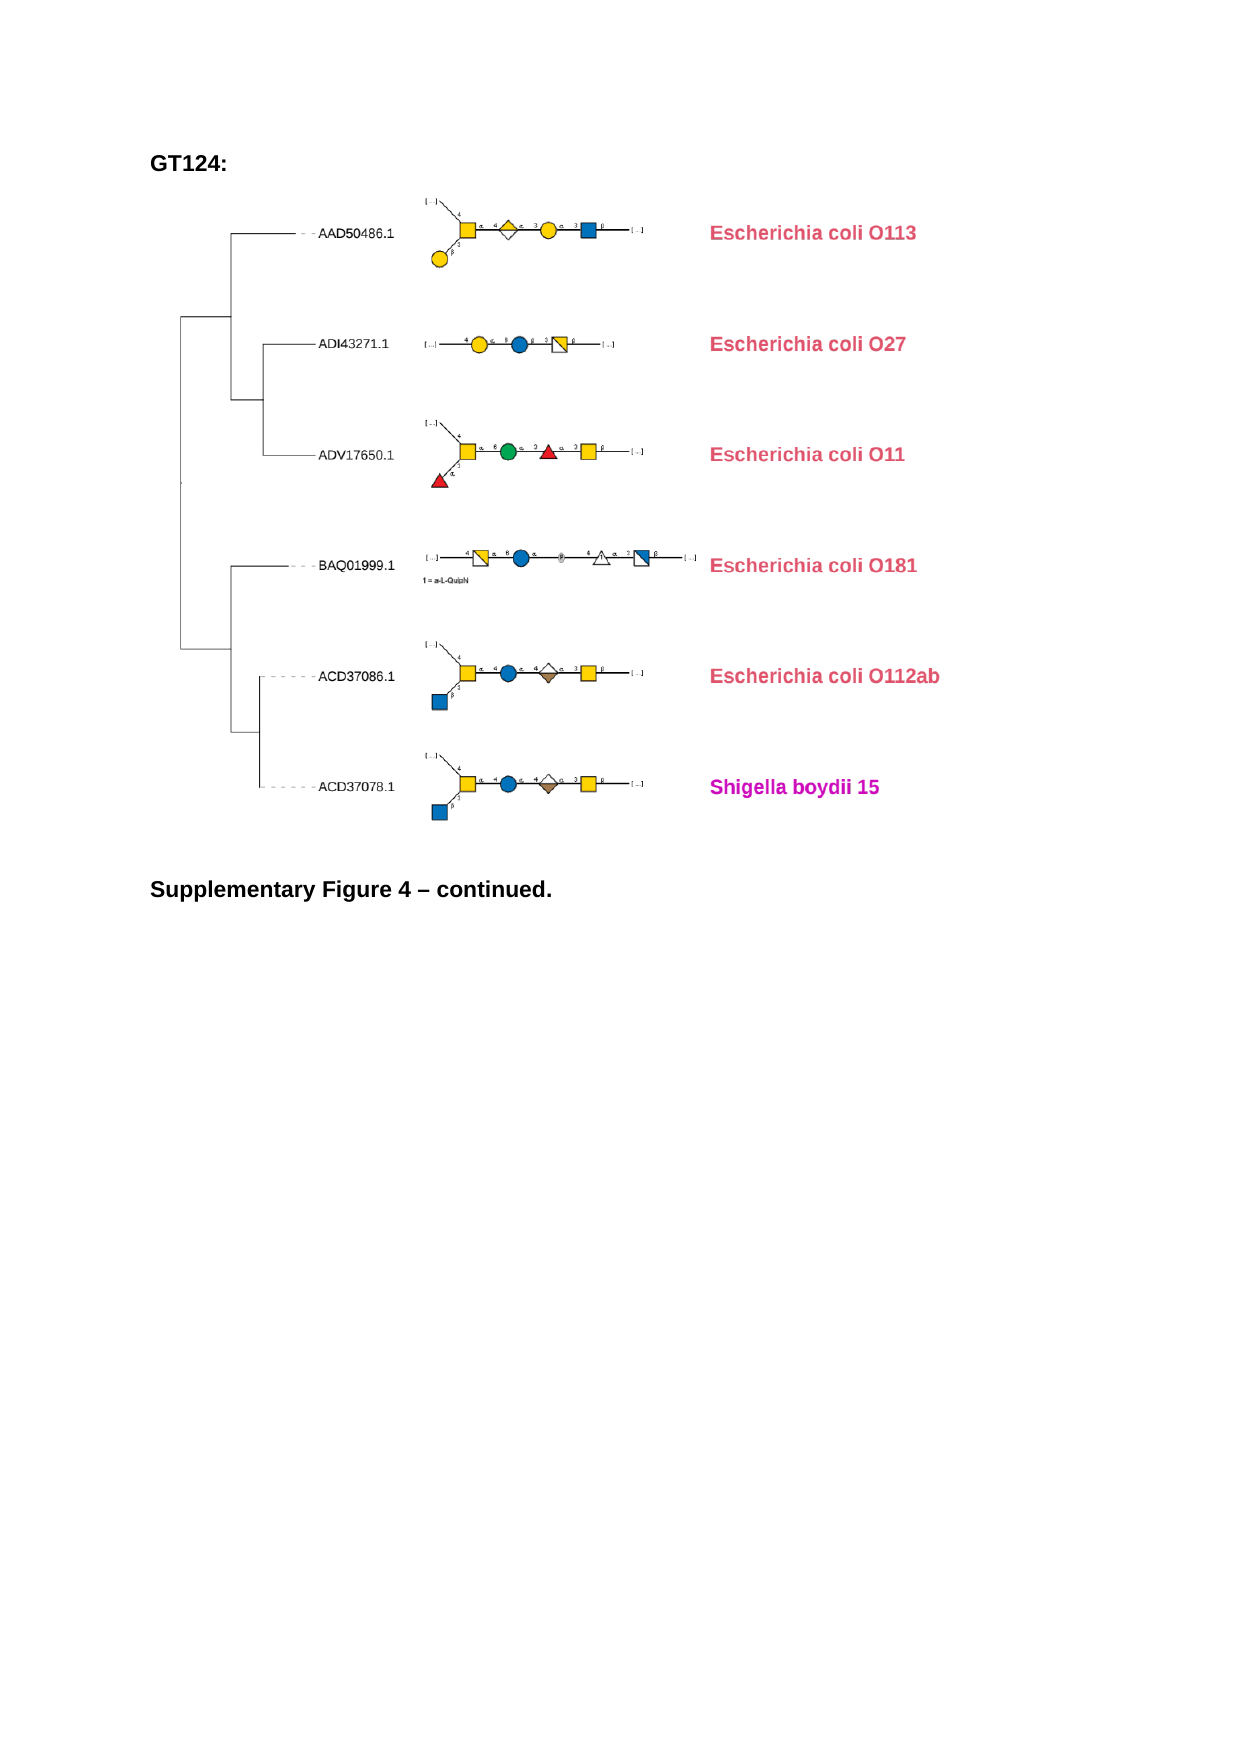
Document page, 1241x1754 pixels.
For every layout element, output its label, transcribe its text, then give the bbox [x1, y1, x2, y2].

text Supplementary Figure 4 – continued. [150, 876, 1090, 902]
text GT124: [150, 150, 1090, 176]
